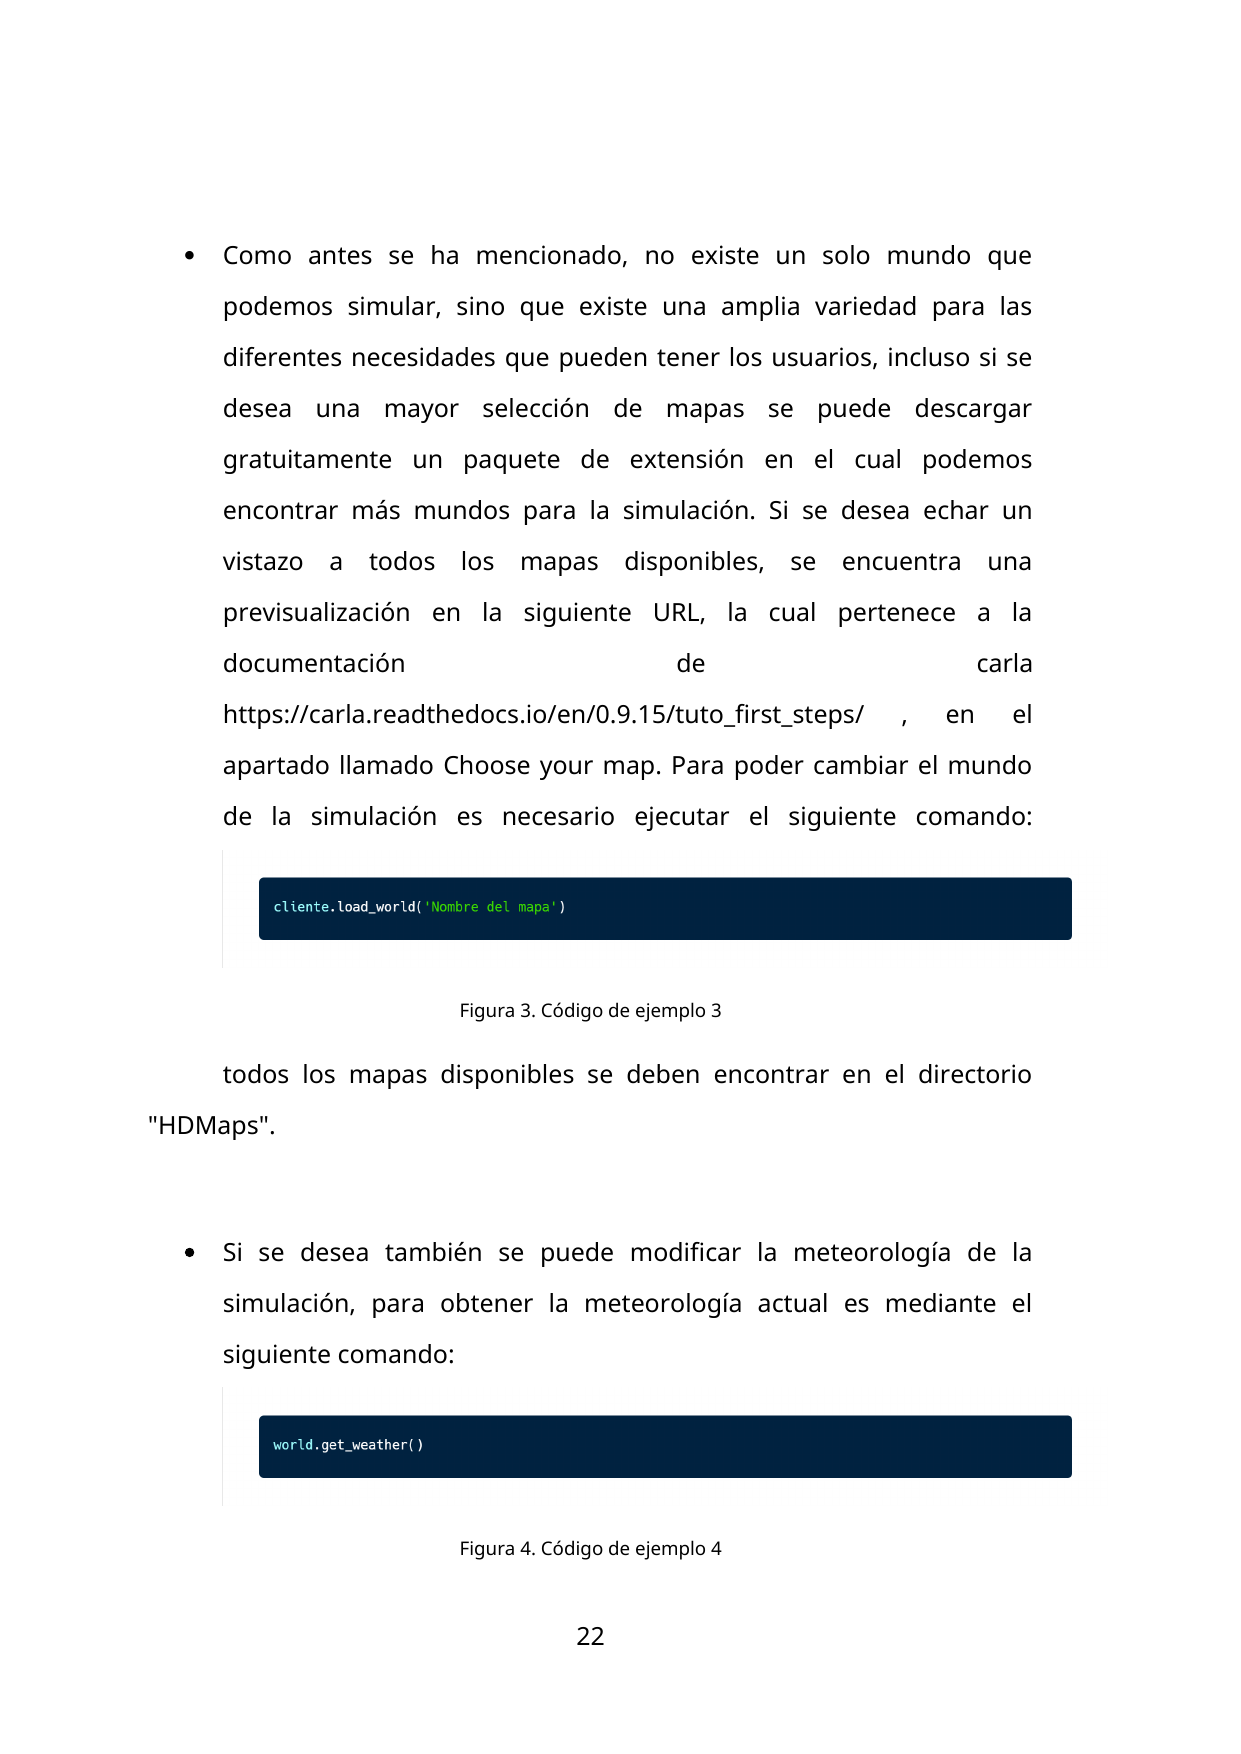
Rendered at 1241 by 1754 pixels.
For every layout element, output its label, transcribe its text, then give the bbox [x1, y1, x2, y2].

text Figura 3. Código de ejemplo 3 [148, 997, 1033, 1023]
list Como antes se ha mencionado, no existe un solo mundo que podemos simular, sino que existe una amplia variedad para las diferentes necesidades que pueden tener los usuarios, incluso si se desea una mayor selección de mapas se puede descargar gratuitamente un paquete de extensión en el cual podemos encontrar más mundos para la simulación. Si se desea echar un vistazo a todos los mapas disponibles, se encuentra una previsualización en la siguiente URL, la cual pertenece a la documentación de carla https://carla.readthedocs.io/en/0.9.15/tuto_first_steps/ , en el apartado llamado Choose your map. Para poder cambiar el mundo de la simulación es necesario ejecutar el siguiente comando: [185, 237, 1033, 968]
picture [222, 1387, 1108, 1506]
list Si se desea también se puede modificar la meteorología de la simulación, para obtener la meteorología actual es mediante el siguiente comando: [185, 1234, 1033, 1371]
text todos los mapas disponibles se deben encontrar en el directorio "HDMaps". [148, 1056, 1033, 1141]
text Figura 4. Código de ejemplo 4 [148, 1535, 1033, 1560]
picture [222, 850, 1108, 968]
